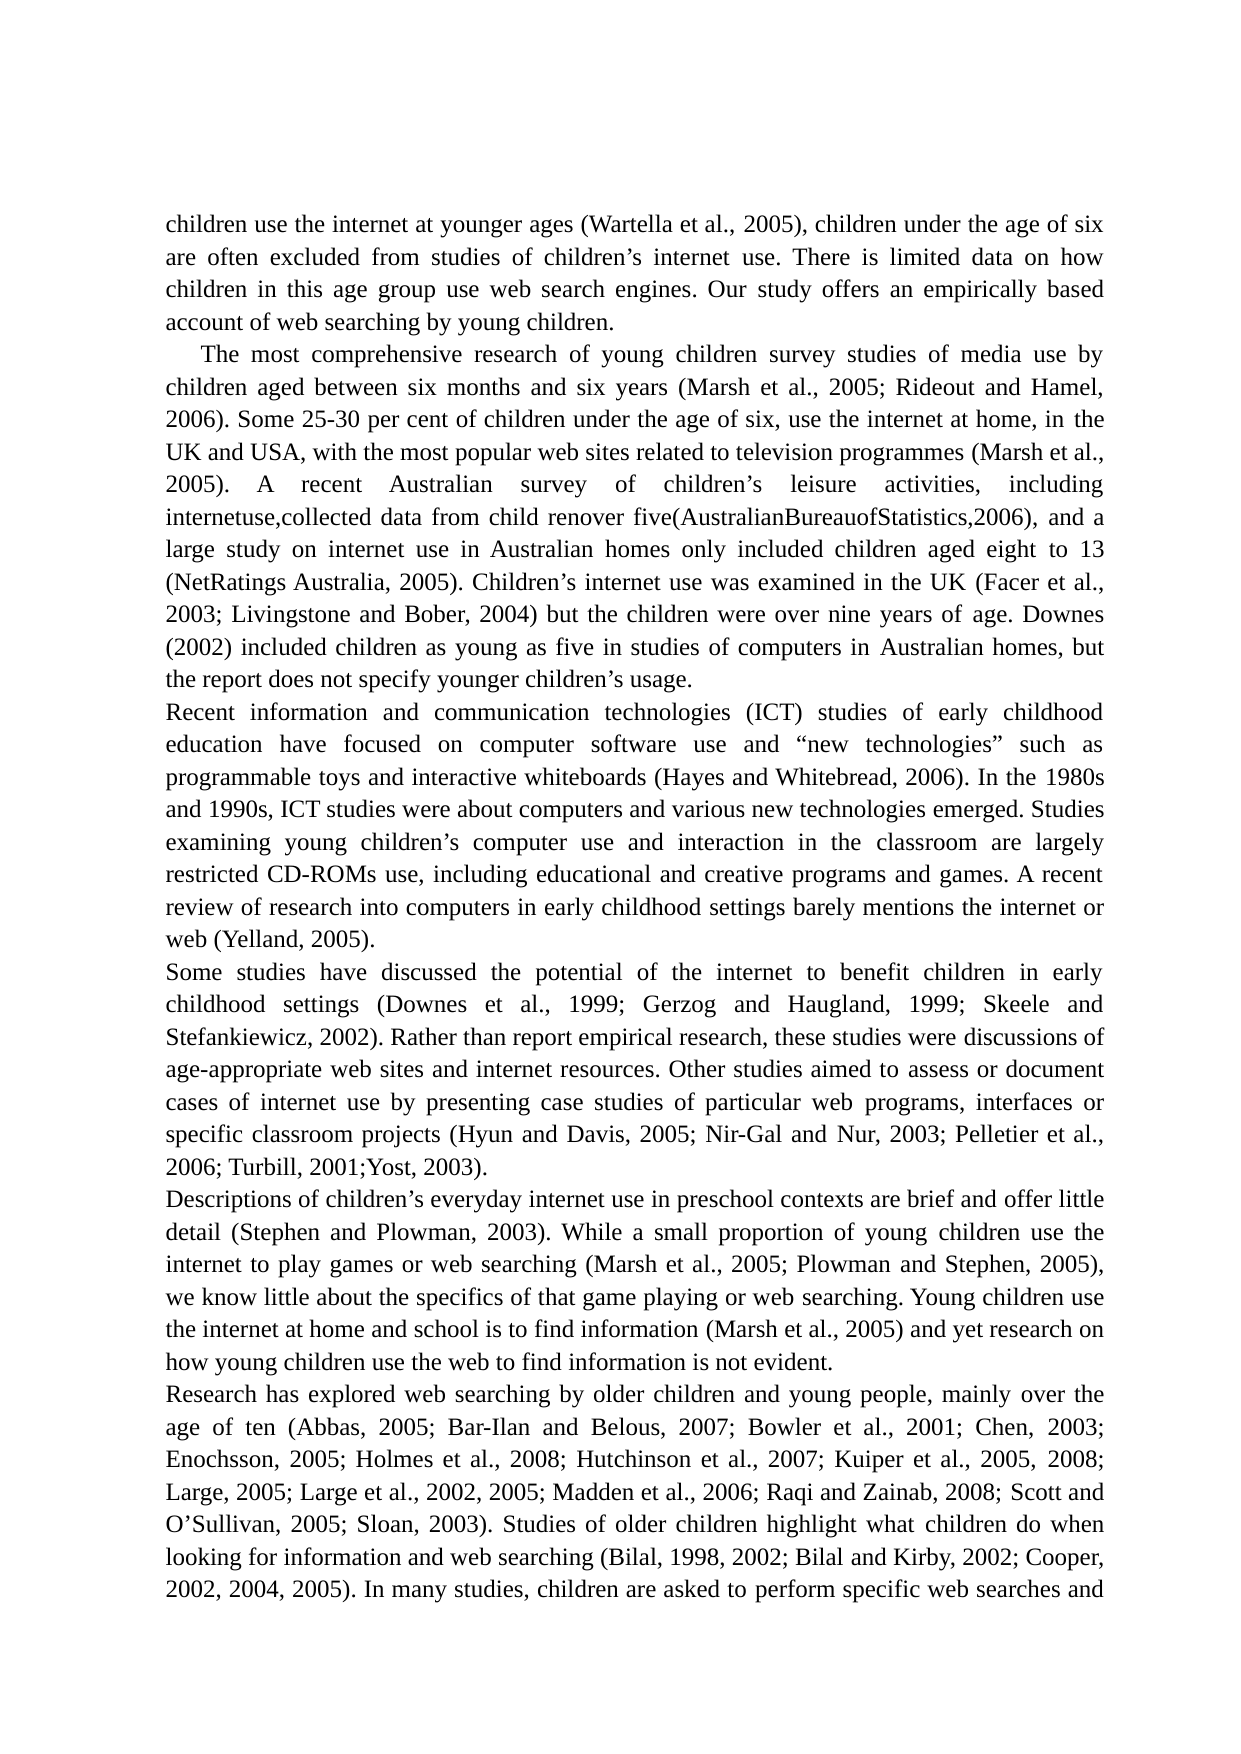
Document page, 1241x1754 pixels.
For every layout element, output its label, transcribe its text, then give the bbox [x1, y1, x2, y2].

text Descriptions of children’s everyday internet use in preschool contexts are brief and offer little detail (Stephen and Plowman, 2003). While a small proportion of young children use the internet to play games or web searching (Marsh et al., 2005; Plowman and Stephen, 2005), we know little about the specifics of that game playing or web searching. Young children use the internet at home and school is to find information (Marsh et al., 2005) and yet research on how young children use the web to find information is not evident. [165, 1183, 1104, 1378]
text The most comprehensive research of young children survey studies of media use by children aged between six months and six years (Marsh et al., 2005; Rideout and Hamel, 2006). Some 25-30 per cent of children under the age of six, use the internet at home, in the UK and USA, with the most popular web sites related to television programmes (Marsh et al., 2005). A recent Australian survey of children’s leisure activities, including internetuse,collected data from child renover five(AustralianBureauofStatistics,2006), and a large study on internet use in Australian homes only included children aged eight to 13 (NetRatings Australia, 2005). Children’s internet use was examined in the UK (Facer et al., 2003; Livingstone and Bober, 2004) but the children were over nine years of age. Downes (2002) included children as young as five in studies of computers in Australian homes, but the report does not specify younger children’s usage. [165, 338, 1104, 695]
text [165, 1378, 1104, 1605]
text Some studies have discussed the potential of the internet to benefit children in early childhood settings (Downes et al., 1999; Gerzog and Haugland, 1999; Skeele and Stefankiewicz, 2002). Rather than report empirical research, these studies were discussions of age-appropriate web sites and internet resources. Other studies aimed to assess or document cases of internet use by presenting case studies of particular web programs, interfaces or specific classroom projects (Hyun and Davis, 2005; Nir-Gal and Nur, 2003; Pelletier et al., 2006; Turbill, 2001;Yost, 2003). [165, 955, 1104, 1183]
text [165, 208, 1104, 338]
text Recent information and communication technologies (ICT) studies of early childhood education have focused on computer software use and “new technologies” such as programmable toys and interactive whiteboards (Hayes and Whitebread, 2006). In the 1980s and 1990s, ICT studies were about computers and various new technologies emerged. Studies examining young children’s computer use and interaction in the classroom are largely restricted CD-ROMs use, including educational and creative programs and games. A recent review of research into computers in early childhood settings barely mentions the internet or web (Yelland, 2005). [165, 695, 1104, 955]
